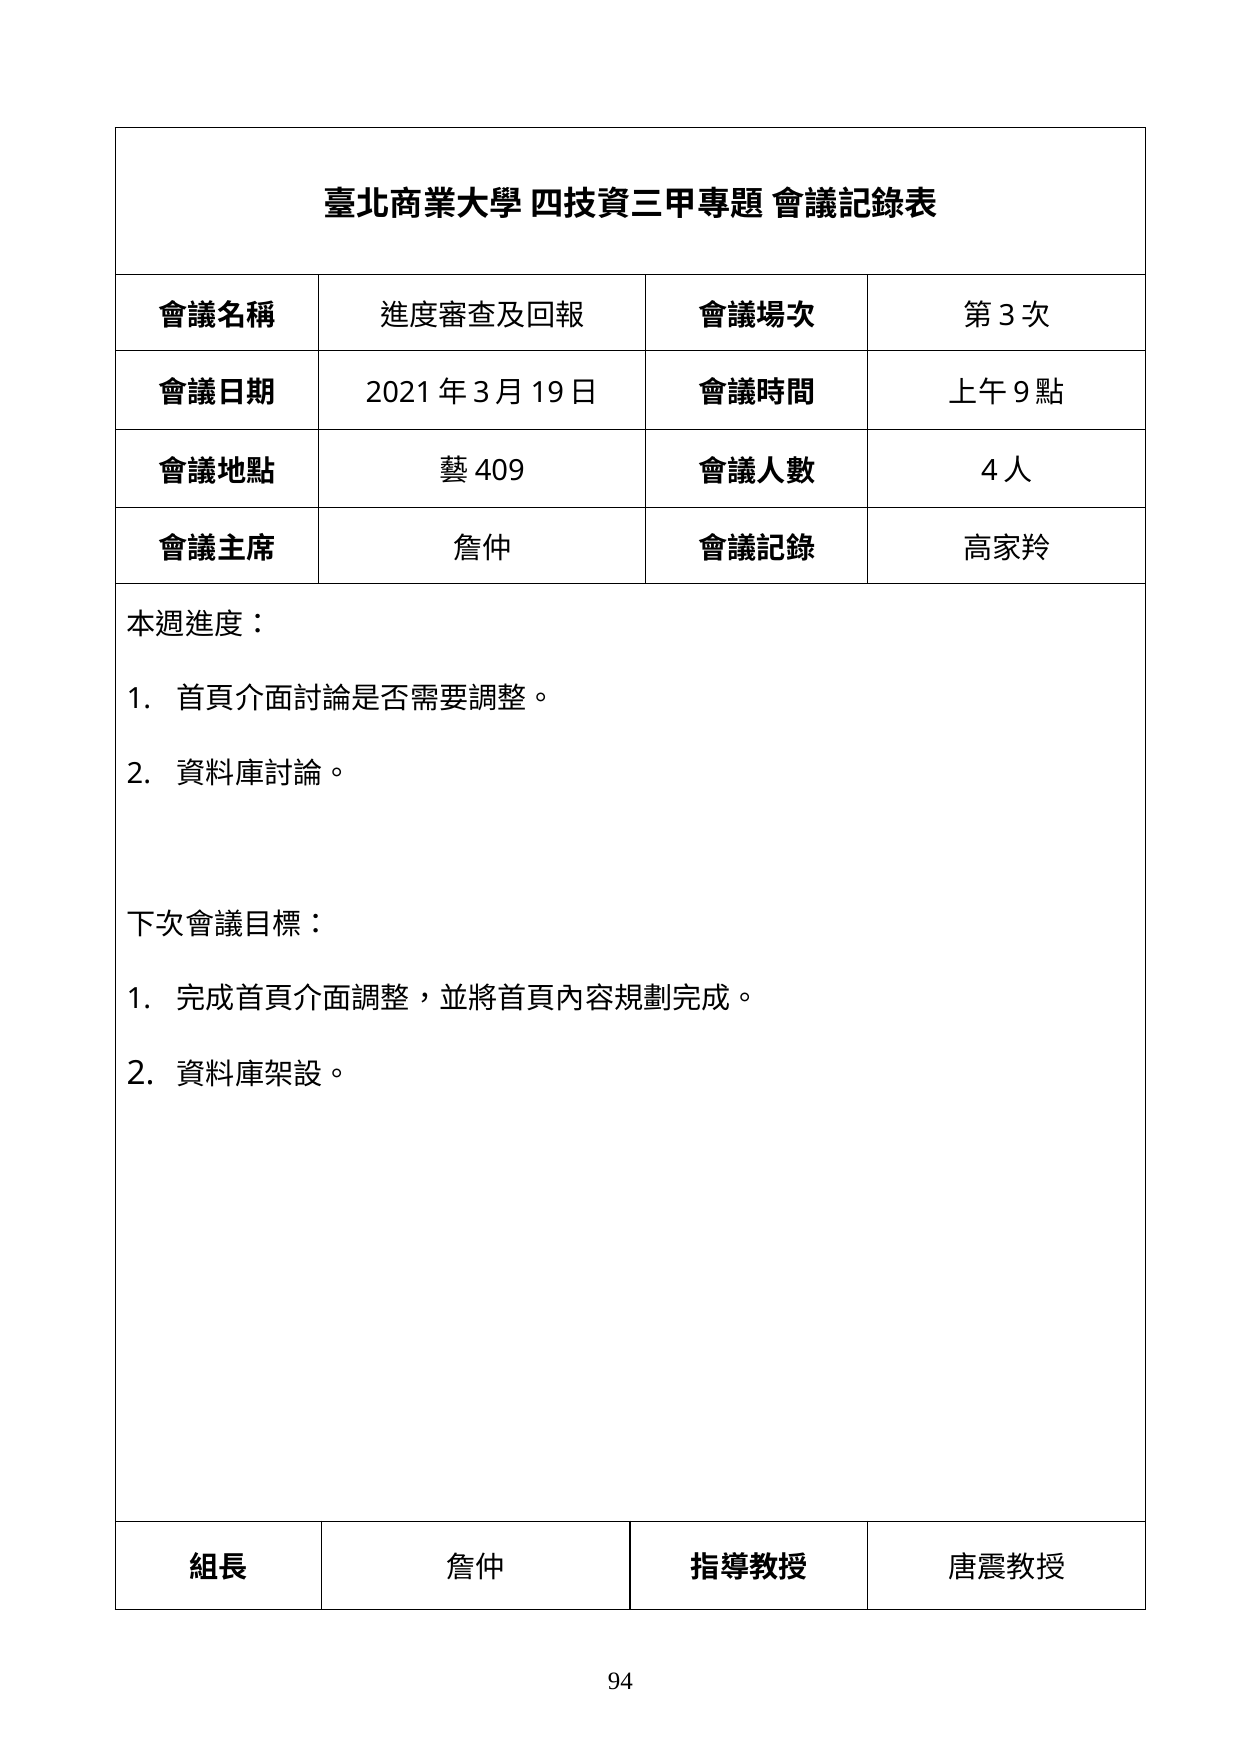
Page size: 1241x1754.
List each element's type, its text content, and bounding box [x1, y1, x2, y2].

table_cell 組長 [116, 1522, 321, 1609]
table_cell 會議場次 [646, 275, 867, 350]
table_cell 2021年3月19日 [319, 351, 645, 429]
table_cell 第3次 [868, 275, 1145, 350]
table_cell 會議主席 [116, 508, 318, 583]
table_cell 會議名稱 [116, 275, 318, 350]
table_cell 詹仲 [319, 508, 645, 583]
table_cell 高家羚 [868, 508, 1145, 583]
table_cell 4人 [868, 430, 1145, 507]
table_cell 唐震教授 [868, 1522, 1145, 1609]
table_cell 會議地點 [116, 430, 318, 507]
table_cell 指導教授 [631, 1522, 867, 1609]
table_header 臺北商業大學 四技資三甲專題 會議記錄表 [116, 128, 1145, 274]
table_cell 會議時間 [646, 351, 867, 429]
table_cell 本週進度： 首頁介面討論是否需要調整。 資料庫討論。 下次會議目標： 完成首頁介面調整，並將首頁內容規劃完成。 資料庫架設。 [116, 584, 1145, 1521]
table_cell 會議日期 [116, 351, 318, 429]
table_cell 藝409 [319, 430, 645, 507]
table_cell 進度審查及回報 [319, 275, 645, 350]
table_cell 詹仲 [322, 1522, 629, 1609]
table_cell 上午9點 [868, 351, 1145, 429]
table_cell 會議記錄 [646, 508, 867, 583]
table_cell 會議人數 [646, 430, 867, 507]
